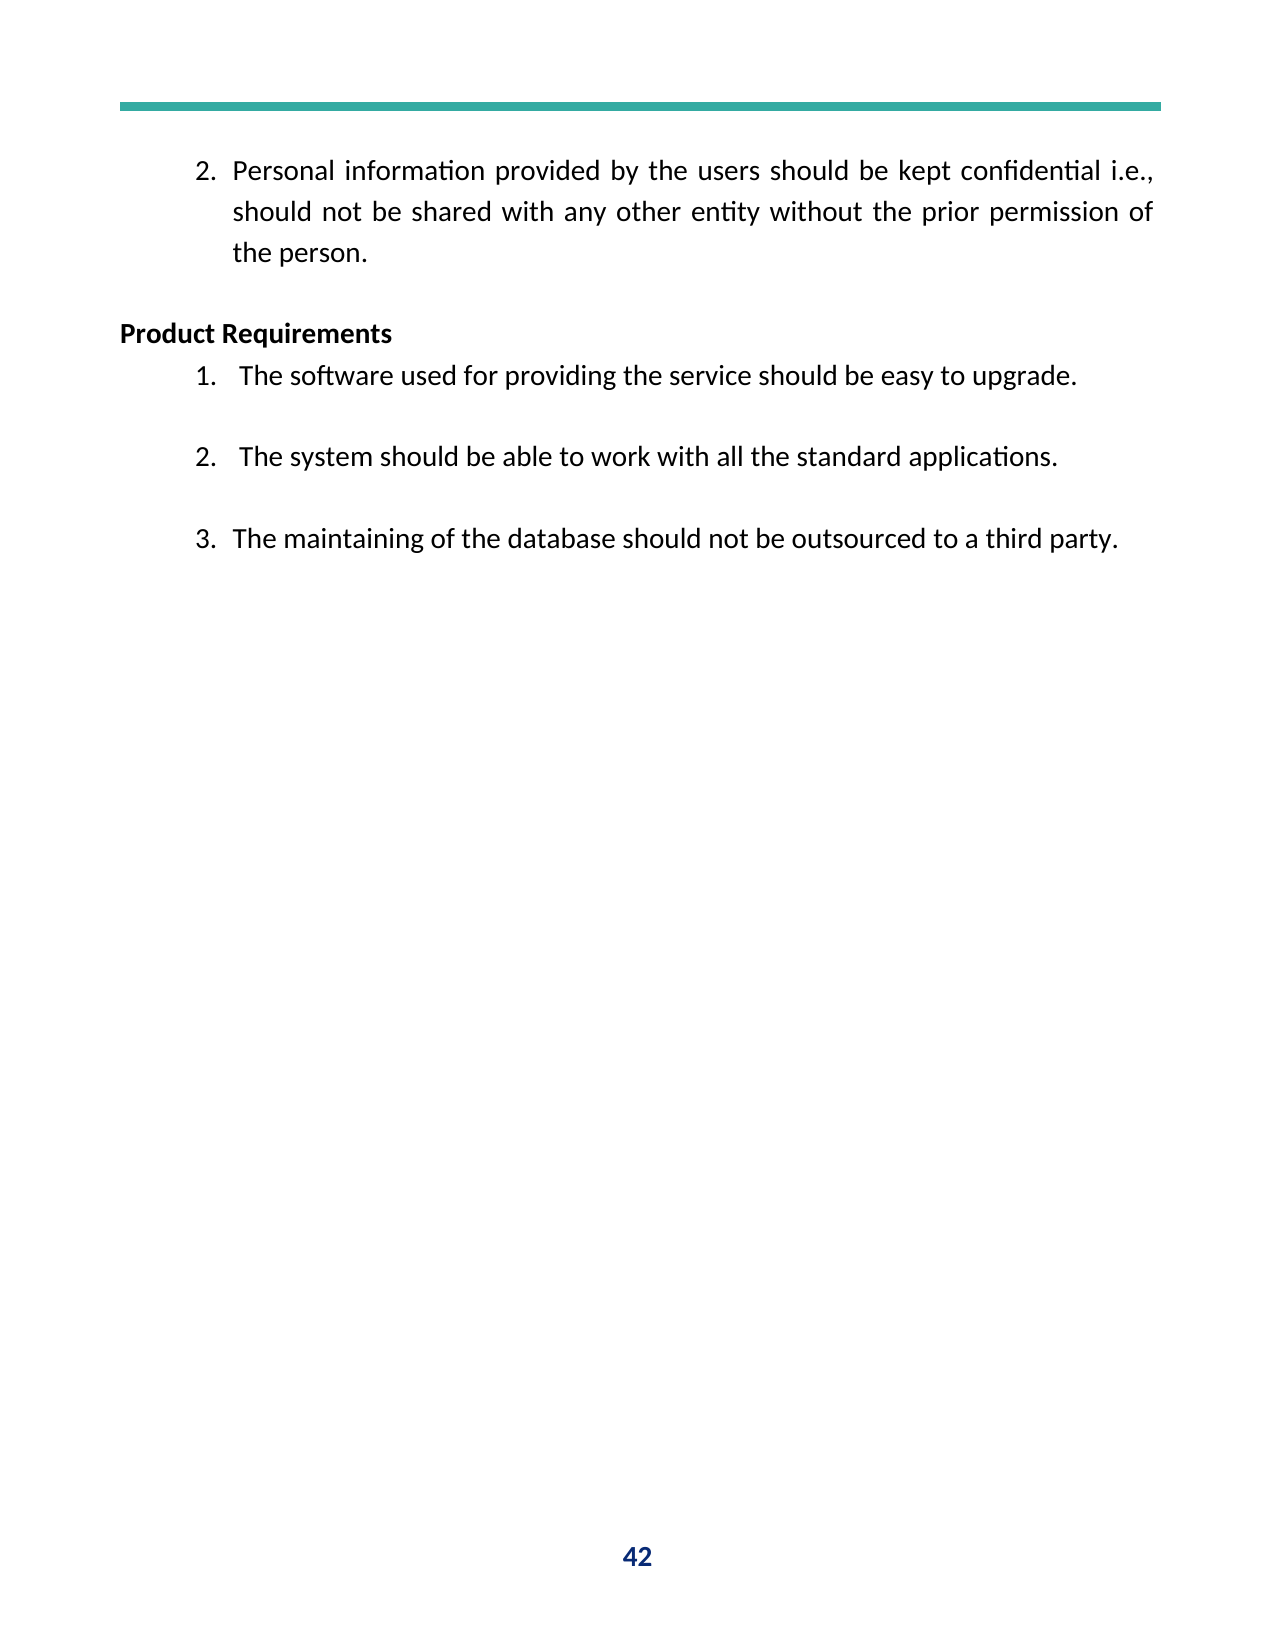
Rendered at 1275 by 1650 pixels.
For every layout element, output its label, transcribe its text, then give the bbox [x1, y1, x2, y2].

list The system should be able to work with all the standard applications. [195, 438, 1155, 474]
text Product Requirements [120, 316, 1155, 351]
list The software used for providing the service should be easy to upgrade. [195, 357, 1155, 392]
list Personal information provided by the users should be kept confidential i.e., should not be shared with any other entity without the prior permission of the person. [195, 152, 1155, 269]
list The maintaining of the database should not be outsourced to a third party. [195, 520, 1155, 556]
